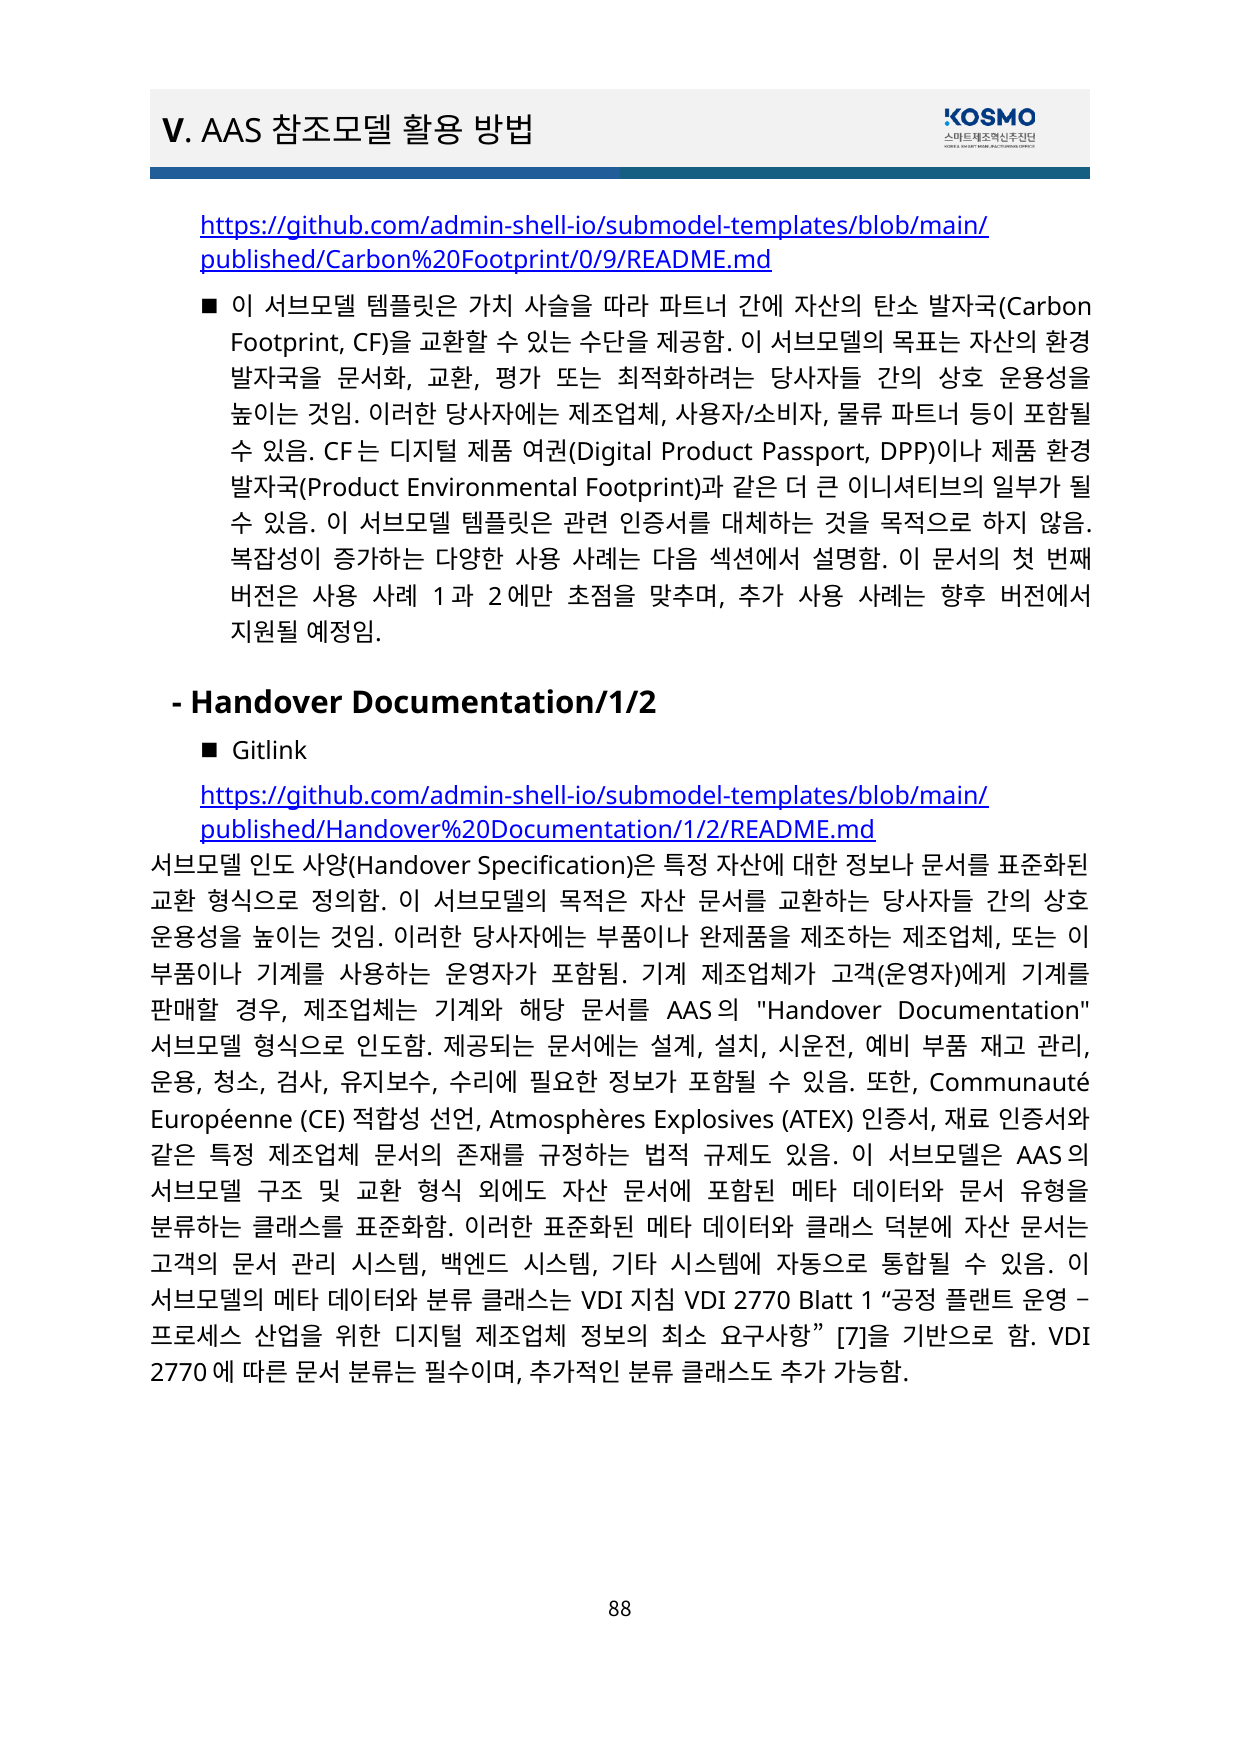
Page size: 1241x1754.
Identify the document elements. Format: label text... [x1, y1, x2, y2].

text 서브모델 인도 사양(Handover Specification)은 특정 자산에 대한 정보나 문서를 표준화된 교환 형식으로 정의함. 이 서브모델의 목적은 자산 문서를 교환하는 당사자들 간의 상호 운용성을 높이는 것임. 이러한 당사자에는 부품이나 완제품을 제조하는 제조업체, 또는 이 부품이나 기계를 사용하는 운영자가 포함됨. 기계 제조업체가 고객(운영자)에게 기계를 판매할 경우, 제조업체는 기계와 해당 문서를 AAS의 "Handover Documentation" 서브모델 형식으로 인도함. 제공되는 문서에는 설계, 설치, 시운전, 예비 부품 재고 관리, 운용, 청소, 검사, 유지보수, 수리에 필요한 정보가 포함될 수 있음. 또한, Communauté Européenne (CE) 적합성 선언, Atmosphères Explosives (ATEX) 인증서, 재료 인증서와 같은 특정 제조업체 문서의 존재를 규정하는 법적 규제도 있음. 이 서브모델은 AAS의 서브모델 구조 및 교환 형식 외에도 자산 문서에 포함된 메타 데이터와 문서 유형을 분류하는 클래스를 표준화함. 이러한 표준화된 메타 데이터와 클래스 덕분에 자산 문서는 고객의 문서 관리 시스템, 백엔드 시스템, 기타 시스템에 자동으로 통합될 수 있음. 이 서브모델의 메타 데이터와 분류 클래스는 VDI 지침 VDI 2770 Blatt 1 “공정 플랜트 운영 – 프로세스 산업을 위한 디지털 제조업체 정보의 최소 요구사항” [7]을 기반으로 함. VDI 2770에 따른 문서 분류는 필수이며, 추가적인 분류 클래스도 추가 가능함. [150, 845, 1090, 1389]
text - Handover Documentation/1/2 [155, 680, 1092, 722]
text https://github.com/admin-shell-io/submodel-templates/blob/main/published/Carbon%20Footprint/0/9/README.md [200, 207, 1092, 276]
text https://github.com/admin-shell-io/submodel-templates/blob/main/published/Handover%20Documentation/1/2/README.md [200, 777, 1092, 845]
picture [944, 108, 1035, 148]
list 이 서브모델 템플릿은 가치 사슬을 따라 파트너 간에 자산의 탄소 발자국(Carbon Footprint, CF)을 교환할 수 있는 수단을 제공함. 이 서브모델의 목표는 자산의 환경 발자국을 문서화, 교환, 평가 또는 최적화하려는 당사자들 간의 상호 운용성을 높이는 것임. 이러한 당사자에는 제조업체, 사용자/소비자, 물류 파트너 등이 포함될 수 있음. CF는 디지털 제품 여권(Digital Product Passport, DPP)이나 제품 환경 발자국(Product Environmental Footprint)과 같은 더 큰 이니셔티브의 일부가 될 수 있음. 이 서브모델 템플릿은 관련 인증서를 대체하는 것을 목적으로 하지 않음. 복잡성이 증가하는 다양한 사용 사례는 다음 섹션에서 설명함. 이 문서의 첫 번째 버전은 사용 사례 1과 2에만 초점을 맞추며, 추가 사용 사례는 향후 버전에서 지원될 예정임. [200, 286, 1092, 648]
list Gitlink [200, 733, 1092, 767]
